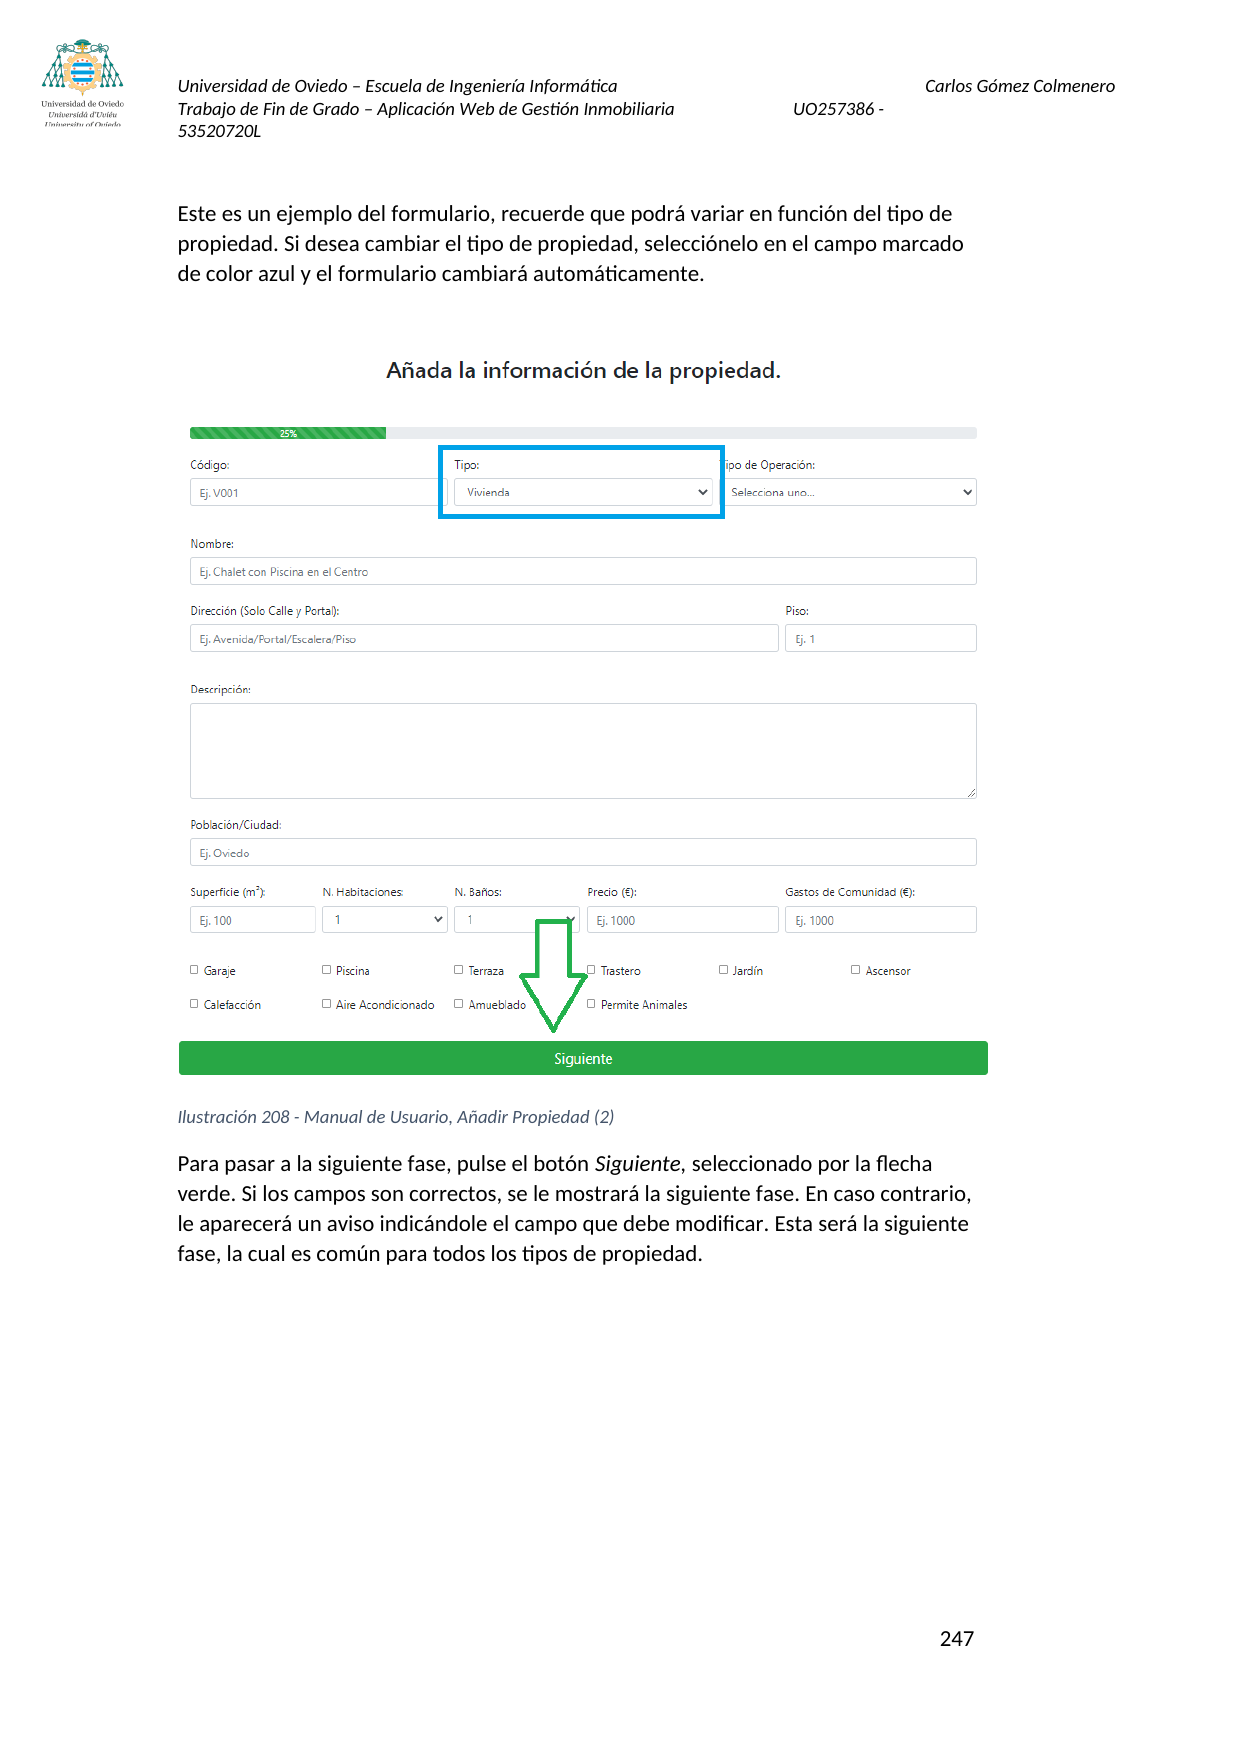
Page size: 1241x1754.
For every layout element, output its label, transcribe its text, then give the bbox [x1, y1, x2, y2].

text Para pasar a la siguiente fase, pulse el botón Siguiente, seleccionado por la flecha verde. Si los campos son correctos, se le mostrará la siguiente fase. En caso contrario, le aparecerá un aviso indicándole el campo que debe modificar. Esta será la siguiente fase, la cual es común para todos los tipos de propiedad. [177, 1149, 974, 1267]
text Ilustración 208 - Manual de Usuario, Añadir Propiedad (2) [177, 1105, 974, 1128]
text Este es un ejemplo del formulario, recuerde que podrá variar en función del tipo de propiedad. Si desea cambiar el tipo de propiedad, selecciónelo en el campo marcado de color azul y el formulario cambiará automáticamente. [177, 199, 974, 287]
picture [36, 38, 124, 126]
picture [177, 352, 989, 1087]
